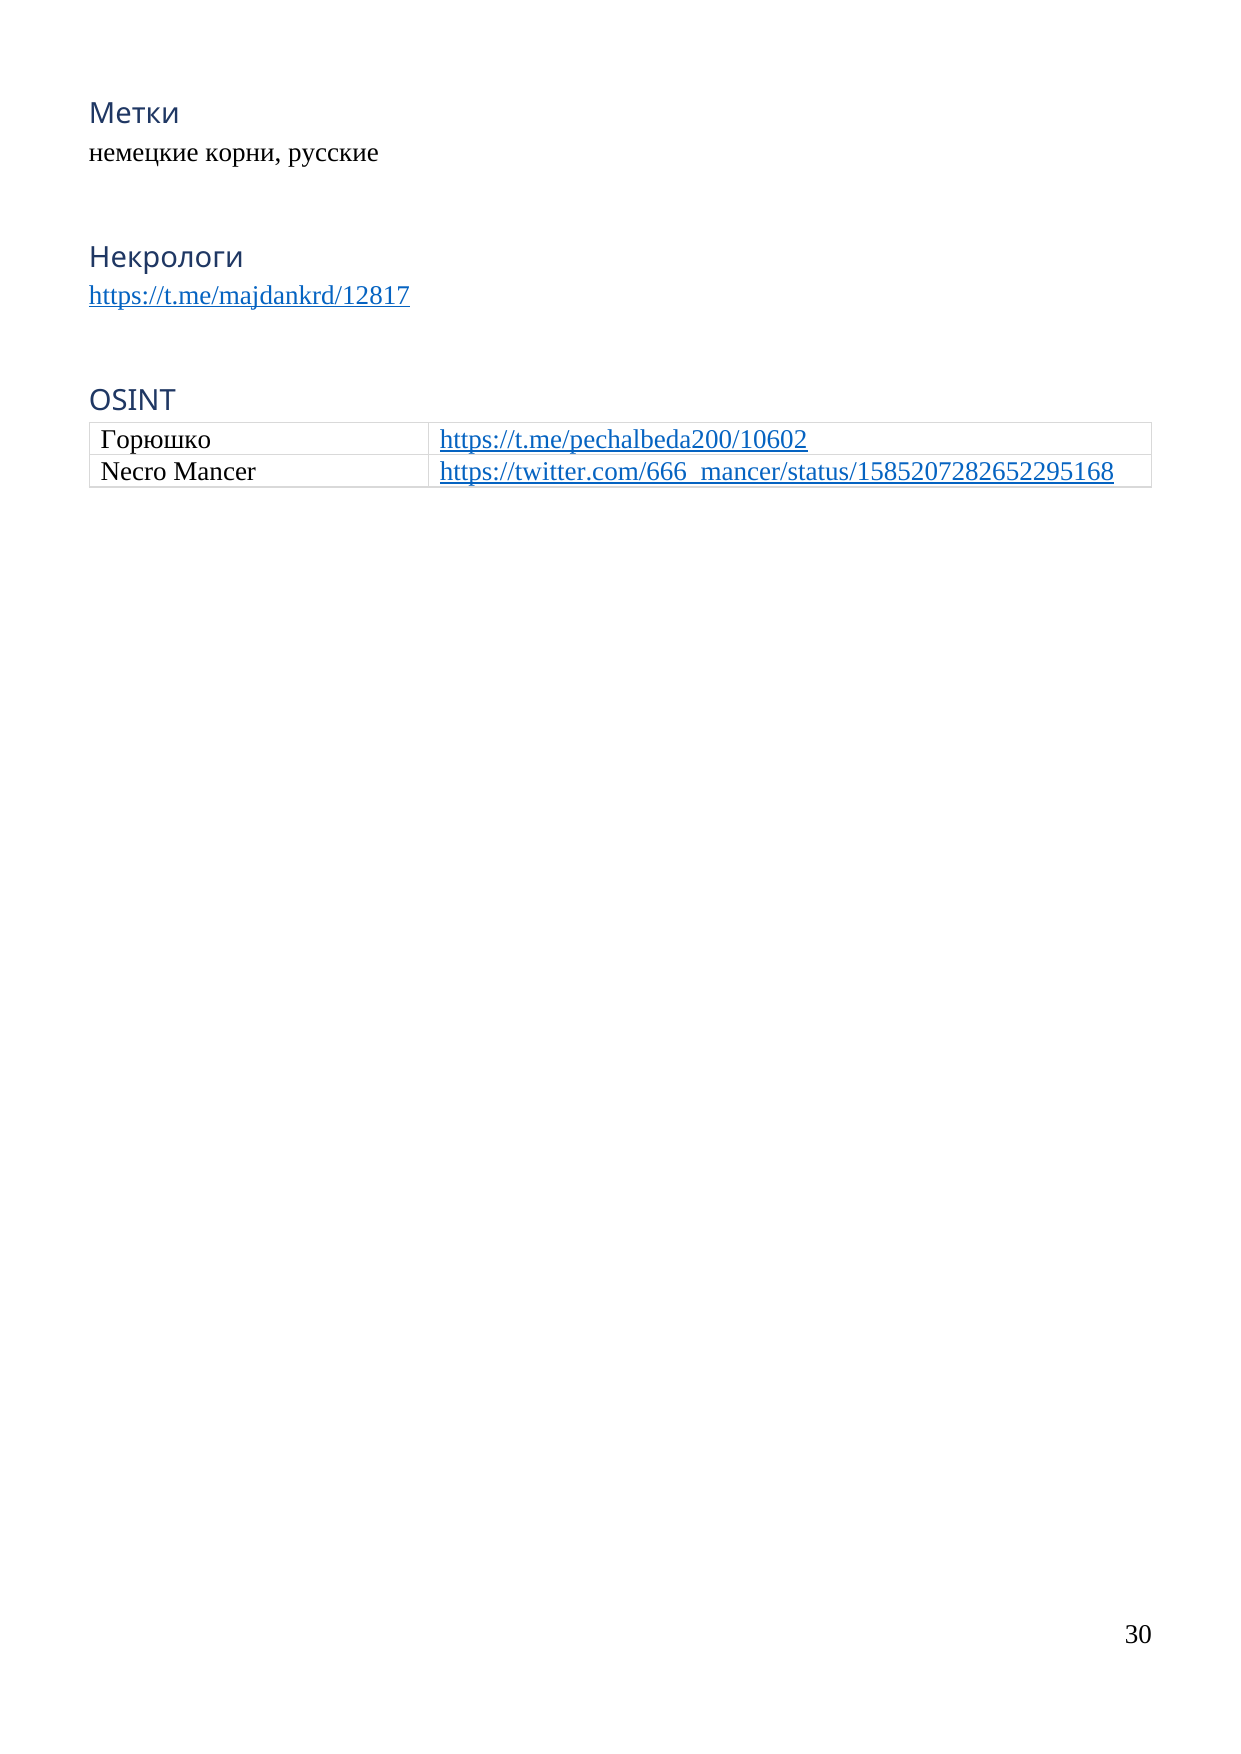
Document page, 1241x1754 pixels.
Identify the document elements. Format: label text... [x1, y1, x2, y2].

subtitle Некрологи [89, 236, 1152, 276]
table_cell https://twitter.com/666_mancer/status/1585207282652295168 [429, 455, 1151, 486]
subtitle OSINT [89, 379, 1152, 419]
text https://t.me/majdankrd/12817 [89, 279, 1152, 310]
subtitle Метки [89, 93, 1152, 132]
text немецкие корни, русские [89, 136, 1152, 167]
table_header Горюшко [90, 423, 428, 454]
table_cell Necro Mancer [90, 455, 428, 486]
table_header https://t.me/pechalbeda200/10602 [429, 423, 1151, 454]
